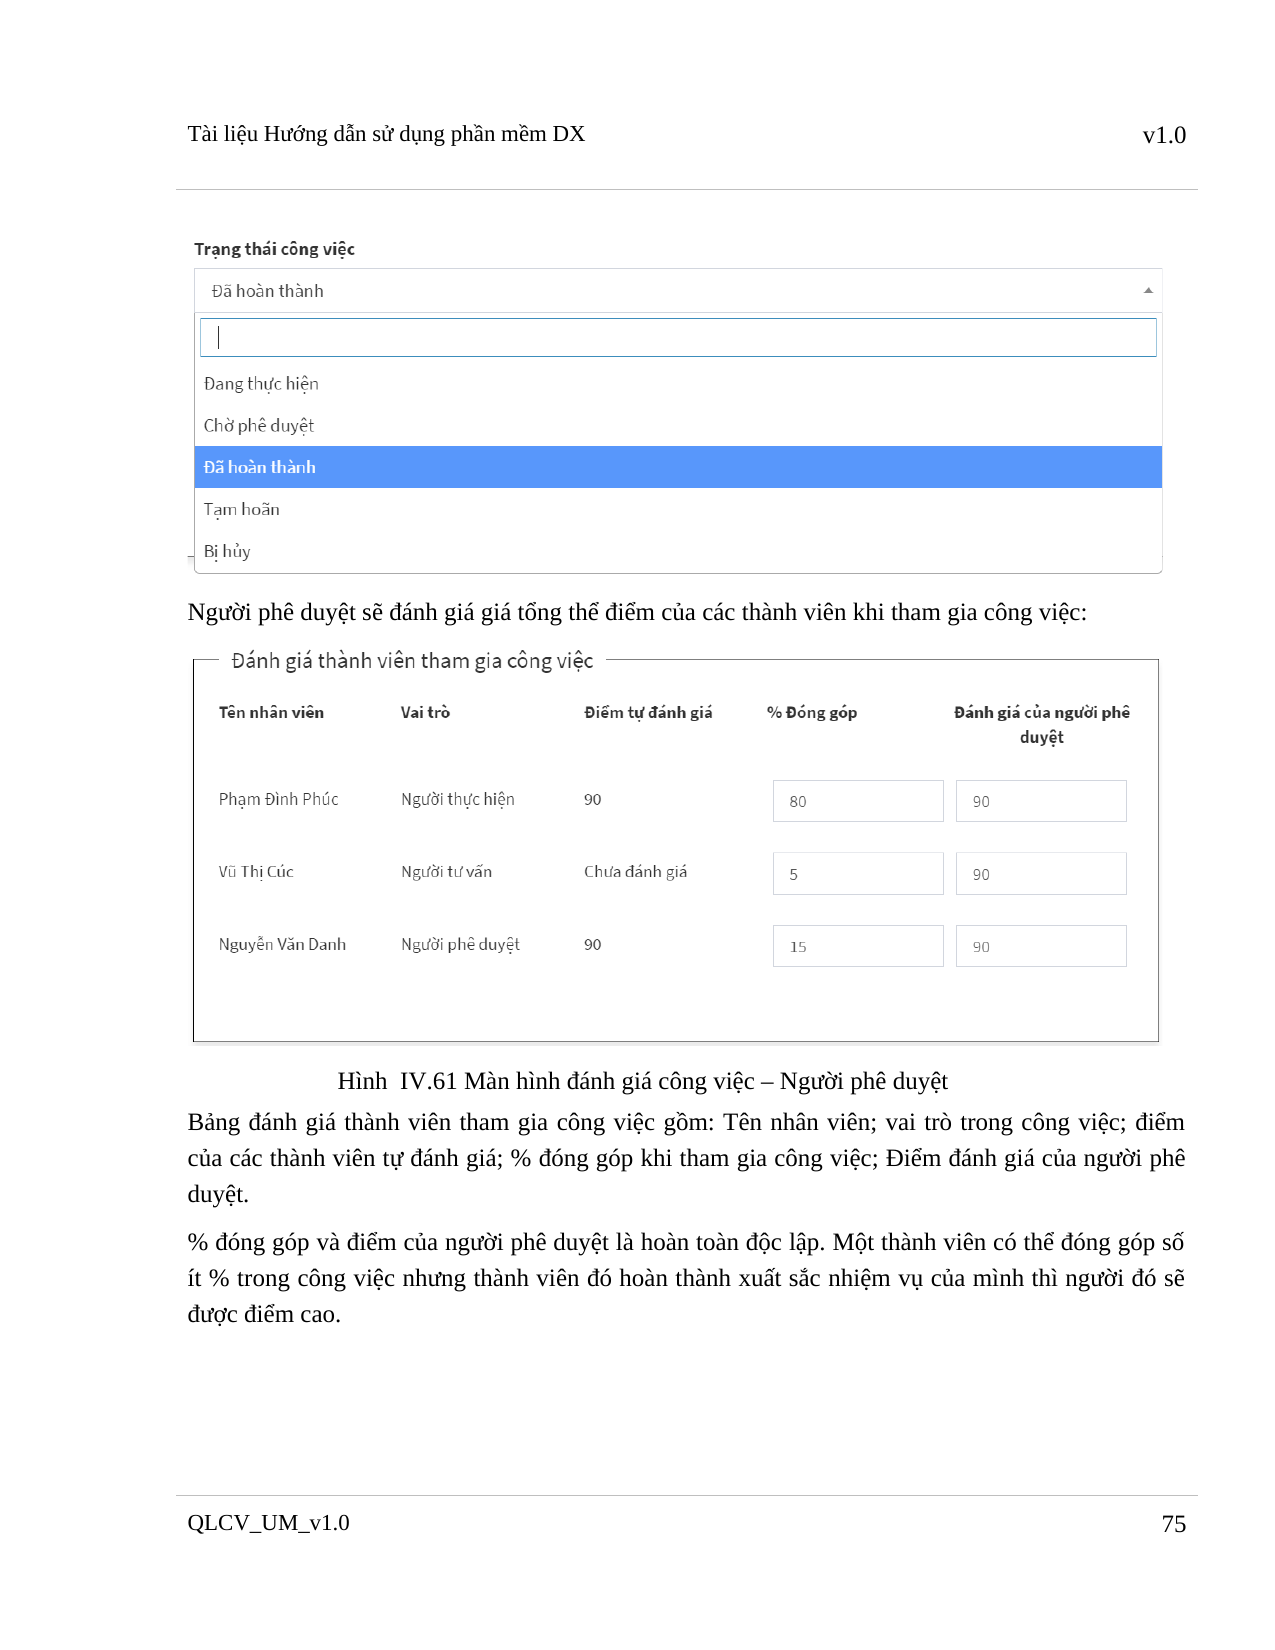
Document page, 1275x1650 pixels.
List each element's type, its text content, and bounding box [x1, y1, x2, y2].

text Bảng đánh giá thành viên tham gia công việc gồm: Tên nhân viên; vai trò trong công việc; điểm của các thành viên tự đánh giá; % đóng góp khi tham gia công việc; Điểm đánh giá của người phê duyệt. [187, 1107, 1186, 1208]
picture [187, 230, 1163, 577]
picture [187, 645, 1163, 1046]
text % đóng góp và điểm của người phê duyệt là hoàn toàn độc lập. Một thành viên có thể đóng góp số ít % trong công việc nhưng thành viên đó hoàn thành xuất sắc nhiệm vụ của mình thì người đó sẽ được điểm cao. [187, 1227, 1186, 1328]
text Người phê duyệt sẽ đánh giá giá tổng thể điểm của các thành viên khi tham gia công việc: [187, 597, 1186, 625]
